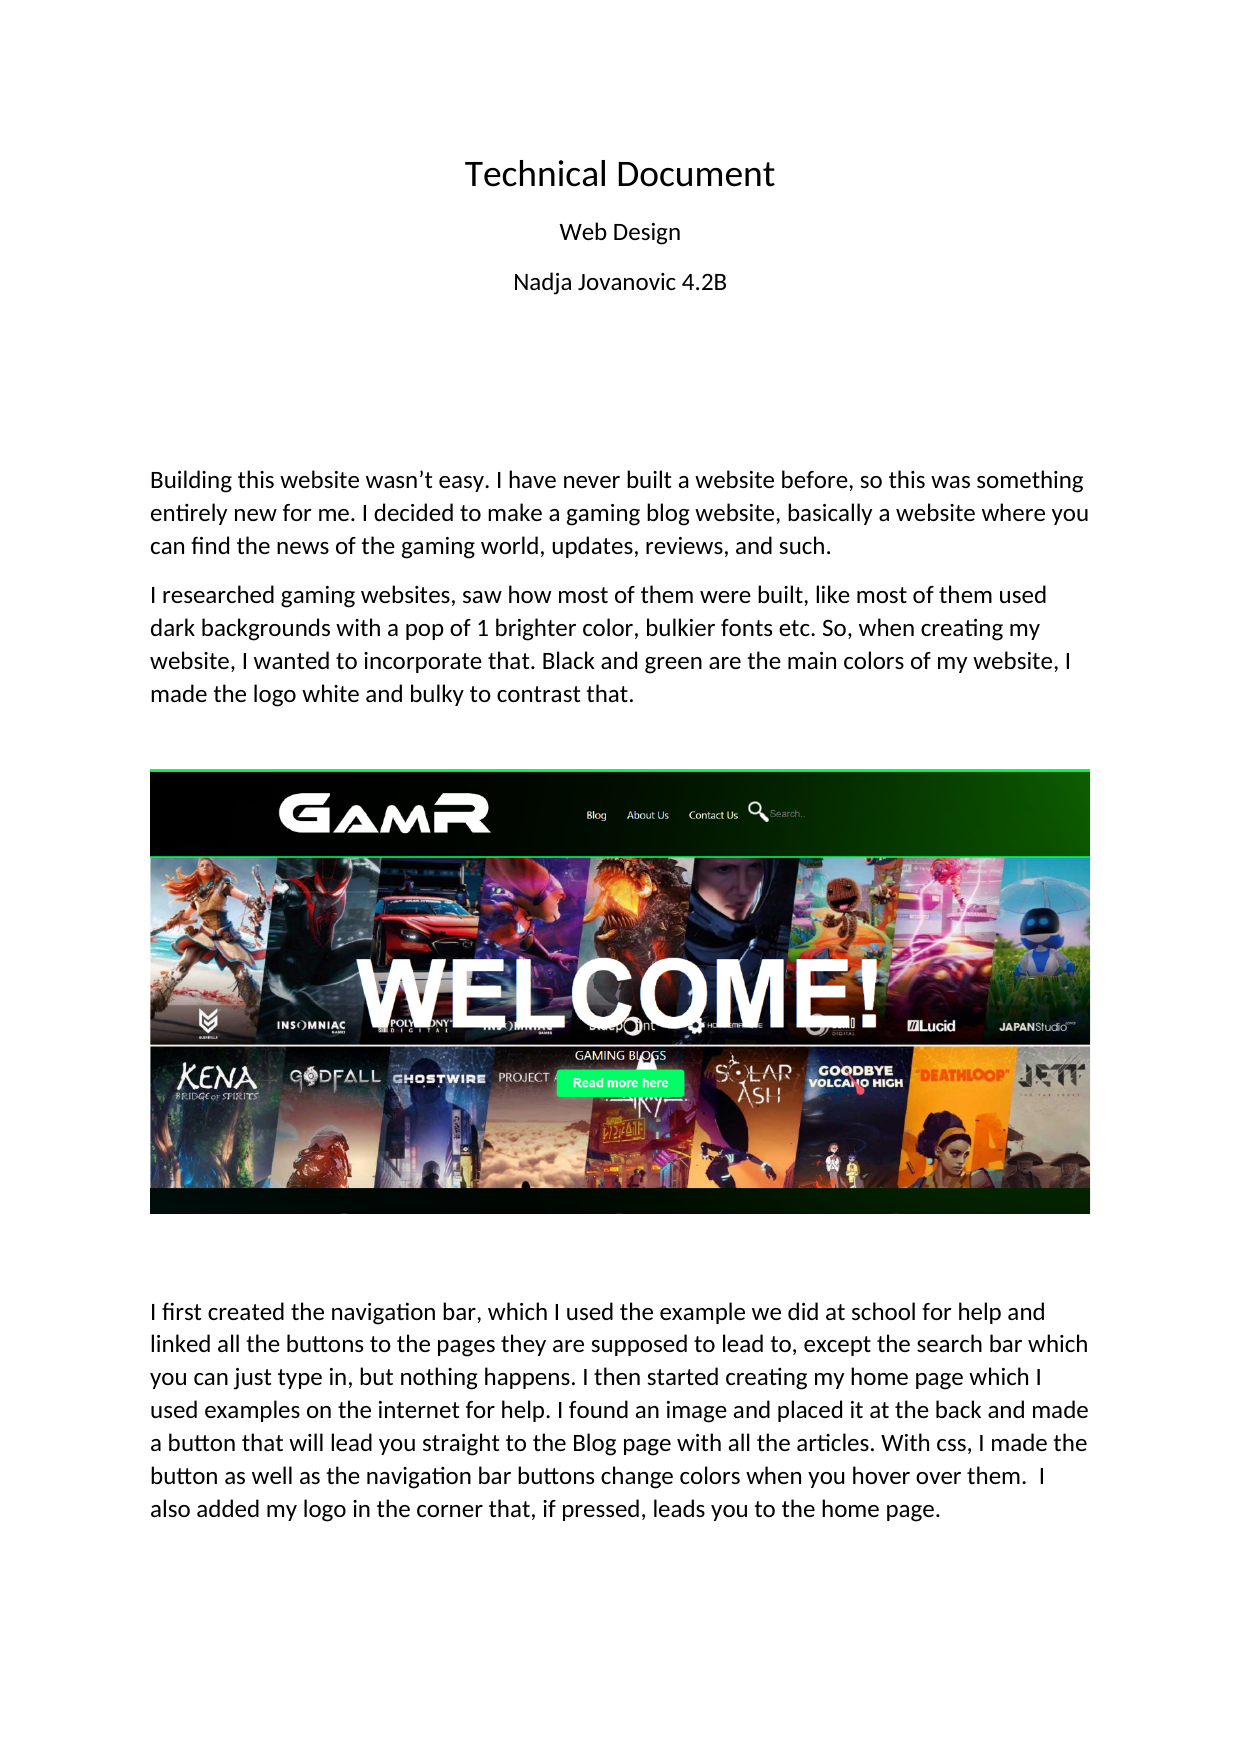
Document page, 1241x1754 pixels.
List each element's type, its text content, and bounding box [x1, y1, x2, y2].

text Building this website wasn’t easy. I have never built a website before, so this was something entirely new for me. I decided to make a gaming blog website, basically a website where you can find the news of the gaming world, updates, reviews, and such. [150, 464, 1090, 560]
text Web Design [150, 216, 1090, 247]
picture [150, 769, 1091, 1214]
text I first created the navigation bar, which I used the example we did at school for help and linked all the buttons to the pages they are supposed to lead to, except the search bar which you can just type in, but nothing happens. I then started creating my home page which I used examples on the internet for help. I found an image and placed it at the back and made a button that will lead you straight to the Blog page with all the articles. With css, I made the button as well as the navigation bar buttons change colors when you hover over them. I also added my logo in the corner that, if pressed, leads you to the home page. [150, 1296, 1090, 1524]
text Nadja Jovanovic 4.2B [150, 266, 1090, 296]
text Technical Document [150, 150, 1090, 196]
text I researched gaming websites, saw how most of them were built, like most of them used dark backgrounds with a pop of 1 brighter color, bulkier fonts etc. So, when creating my website, I wanted to incorporate that. Black and green are the main colors of my website, I made the logo white and bulky to contrast that. [150, 579, 1090, 709]
